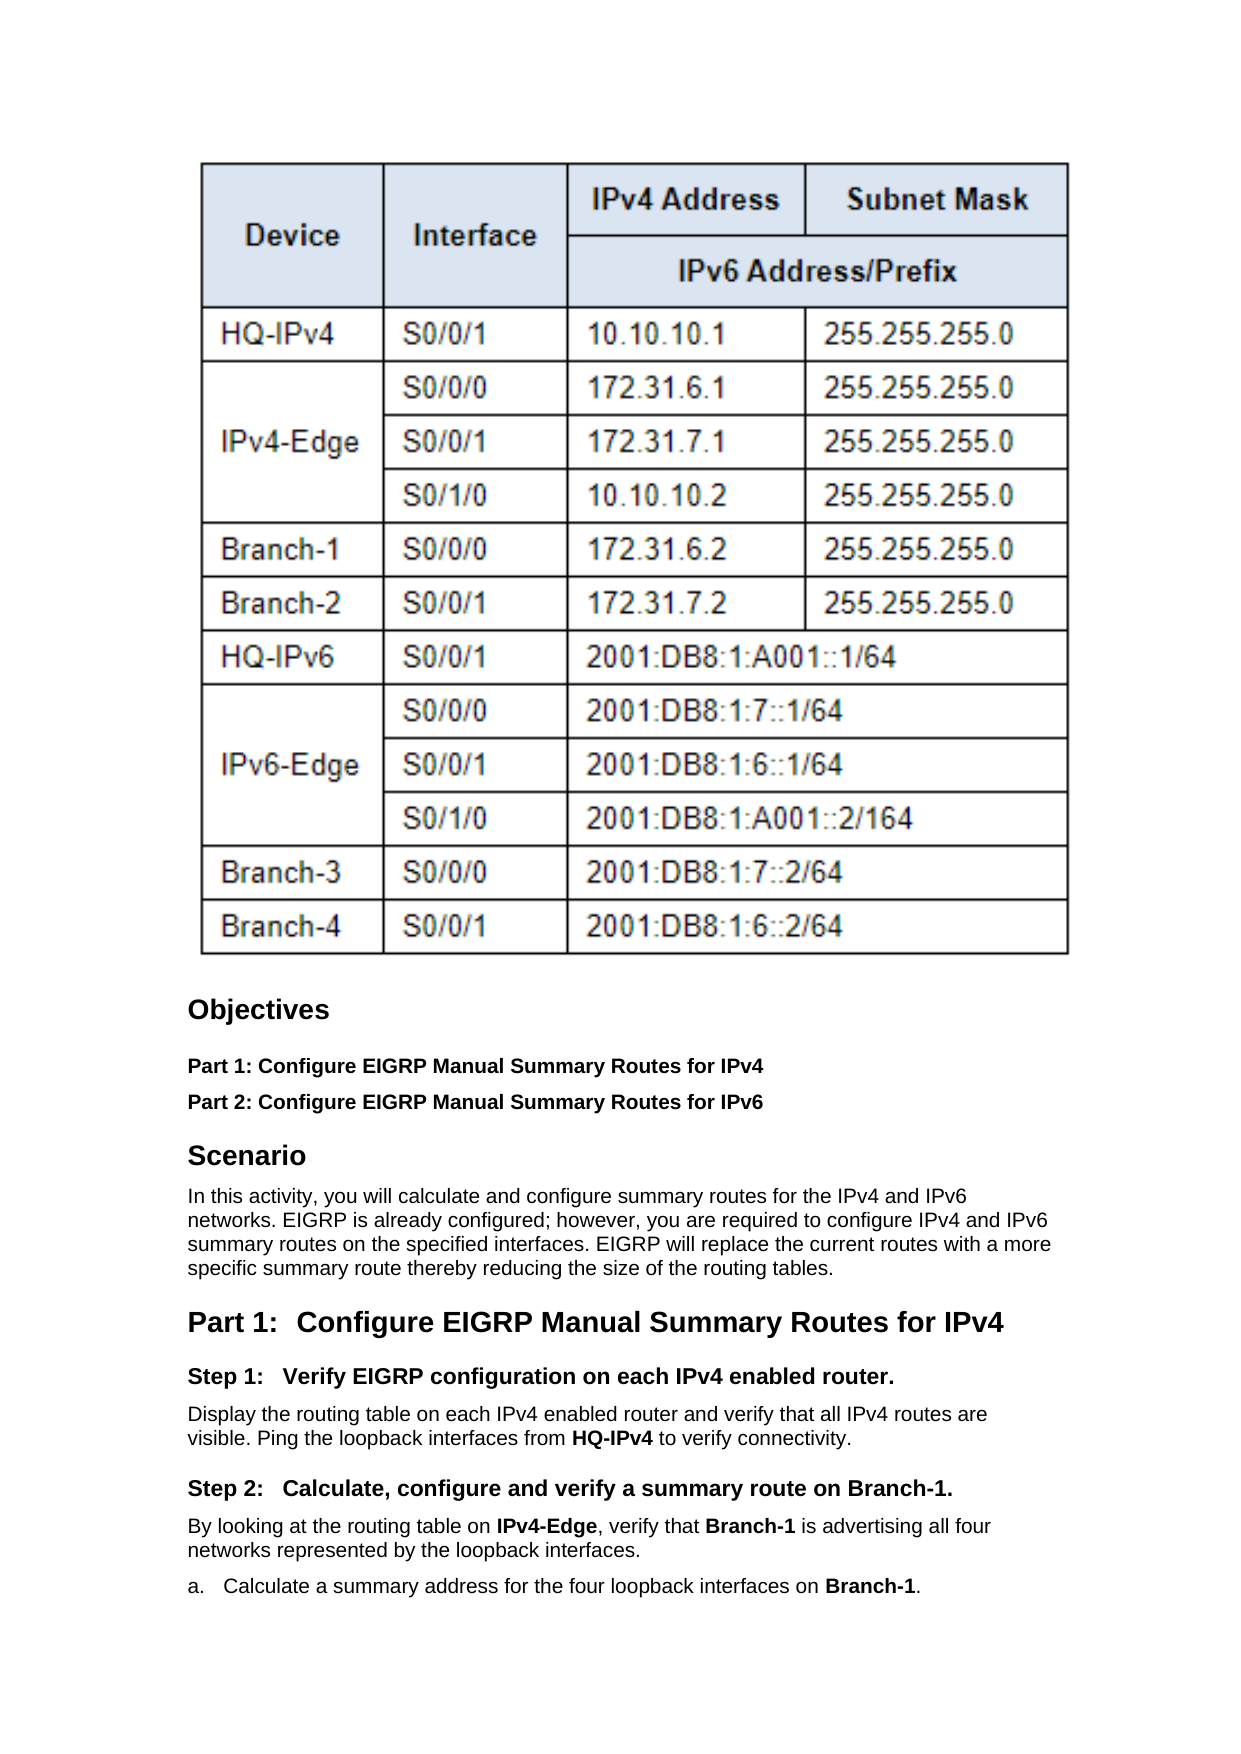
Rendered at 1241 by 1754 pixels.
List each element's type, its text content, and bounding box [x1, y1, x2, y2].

text By looking at the routing table on IPv4-Edge, verify that Branch-1 is advertising all four networks represented by the loopback interfaces. [187, 1514, 1053, 1562]
text In this activity, you will calculate and configure summary routes for the IPv4 and IPv6 networks. EIGRP is already configured; however, you are required to configure IPv4 and IPv6 summary routes on the specified interfaces. EIGRP will replace the current routes with a more specific summary route thereby reducing the size of the routing tables. [187, 1184, 1053, 1280]
text Part 2: Configure EIGRP Manual Summary Routes for IPv6 [187, 1090, 1053, 1114]
text Part 1: Configure EIGRP Manual Summary Routes for IPv4 [187, 1054, 1053, 1078]
text a. Calculate a summary address for the four loopback interfaces on Branch-1. [187, 1574, 1053, 1598]
text Step 1: Verify EIGRP configuration on each IPv4 enabled router. [187, 1363, 1053, 1390]
text Part 1: Configure EIGRP Manual Summary Routes for IPv4 [187, 1305, 1053, 1338]
text Display the routing table on each IPv4 enabled router and verify that all IPv4 routes are visible. Ping the loopback interfaces from HQ-IPv4 to verify connectivity. [187, 1402, 1053, 1450]
text Objectives [187, 977, 1053, 1025]
picture [187, 150, 1087, 977]
text Step 2: Calculate, configure and verify a summary route on Branch-1. [187, 1475, 1053, 1501]
text Scenario [187, 1139, 1053, 1171]
